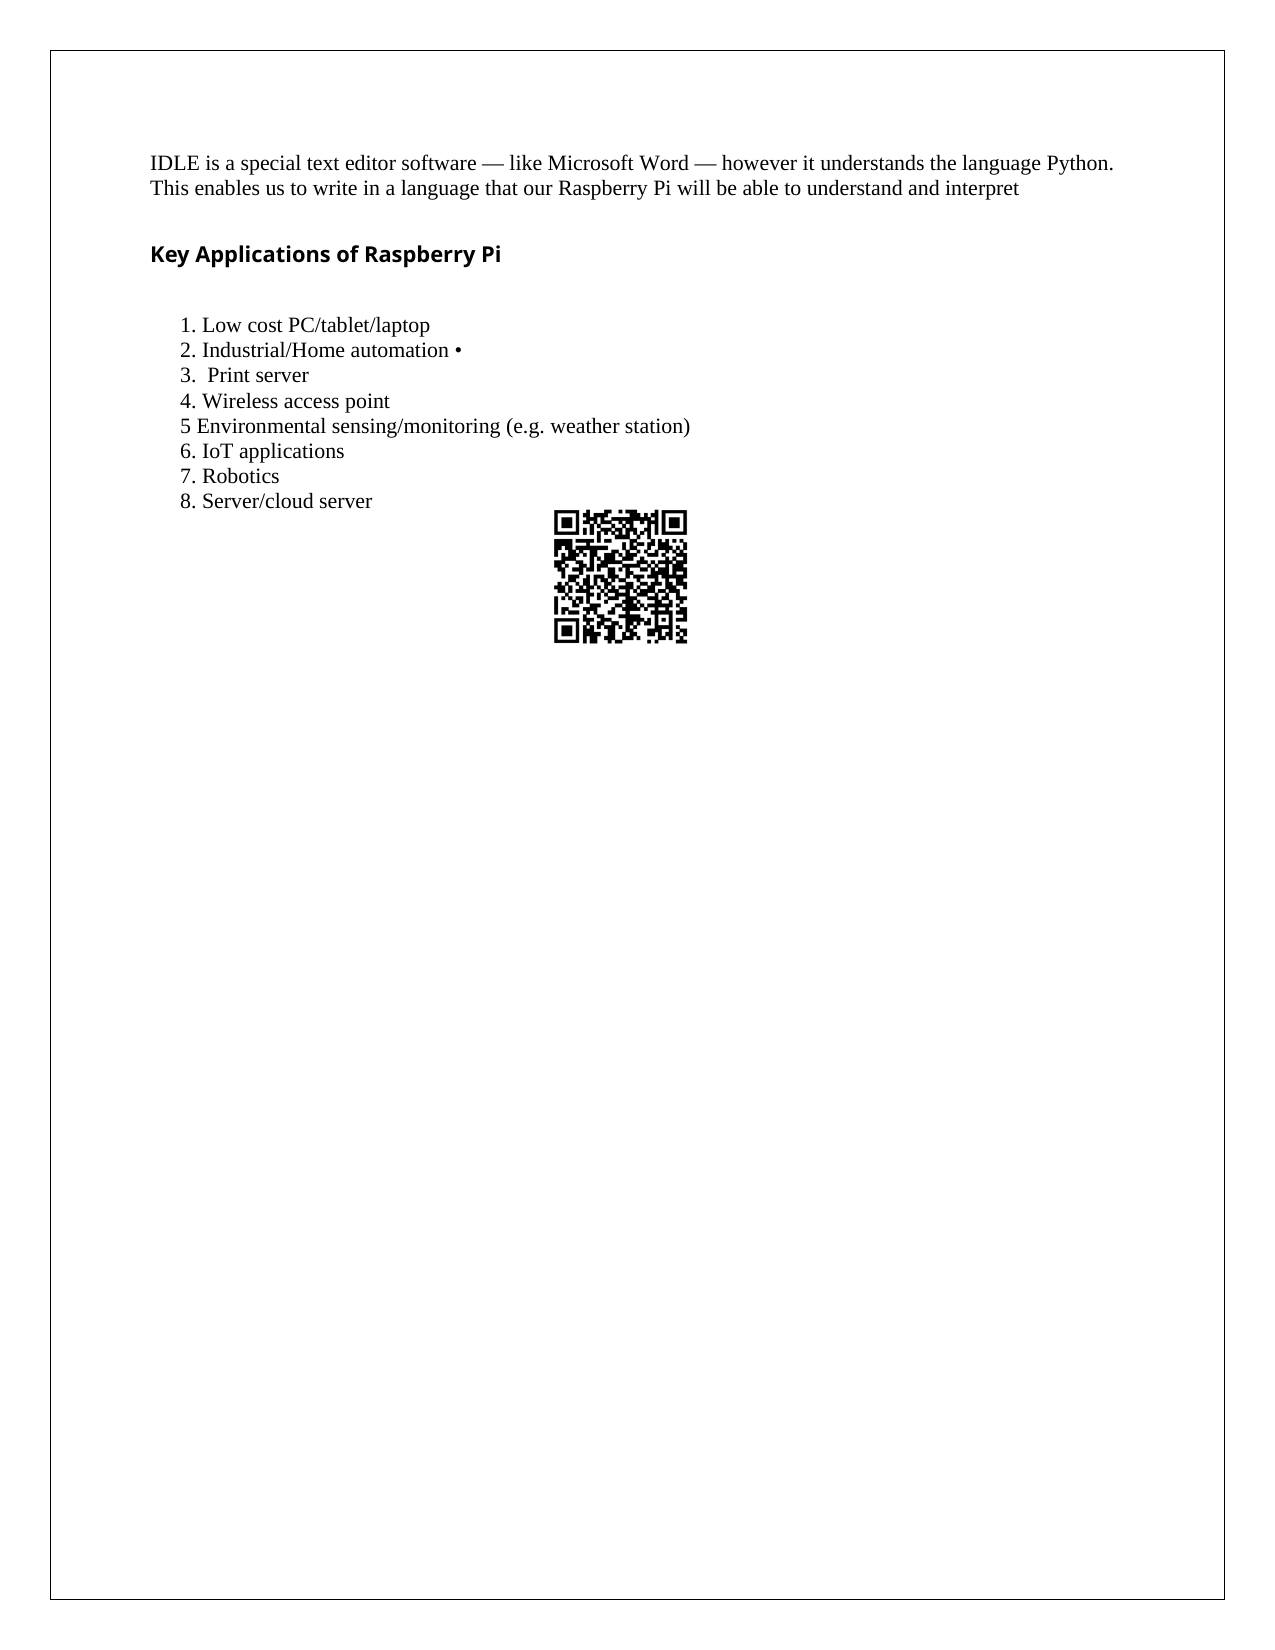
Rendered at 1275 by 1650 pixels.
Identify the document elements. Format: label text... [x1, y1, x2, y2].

text 1. Low cost PC/tablet/laptop [180, 312, 1125, 337]
text 5 Environmental sensing/monitoring (e.g. weather station) [180, 413, 1125, 438]
text 4. Wireless access point [180, 388, 1125, 413]
text 2. Industrial/Home automation • [180, 337, 1125, 362]
text Key Applications of Raspberry Pi [150, 239, 1125, 269]
text 6. IoT applications [180, 438, 1125, 463]
text 8. Server/cloud server [180, 488, 1125, 514]
text IDLE is a special text editor software — like Microsoft Word — however it understands the language Python. This enables us to write in a language that our Raspberry Pi will be able to understand and interpret [150, 150, 1125, 200]
text 7. Robotics [180, 463, 1125, 488]
text 3. Print server [180, 362, 1125, 388]
picture [535, 502, 699, 656]
